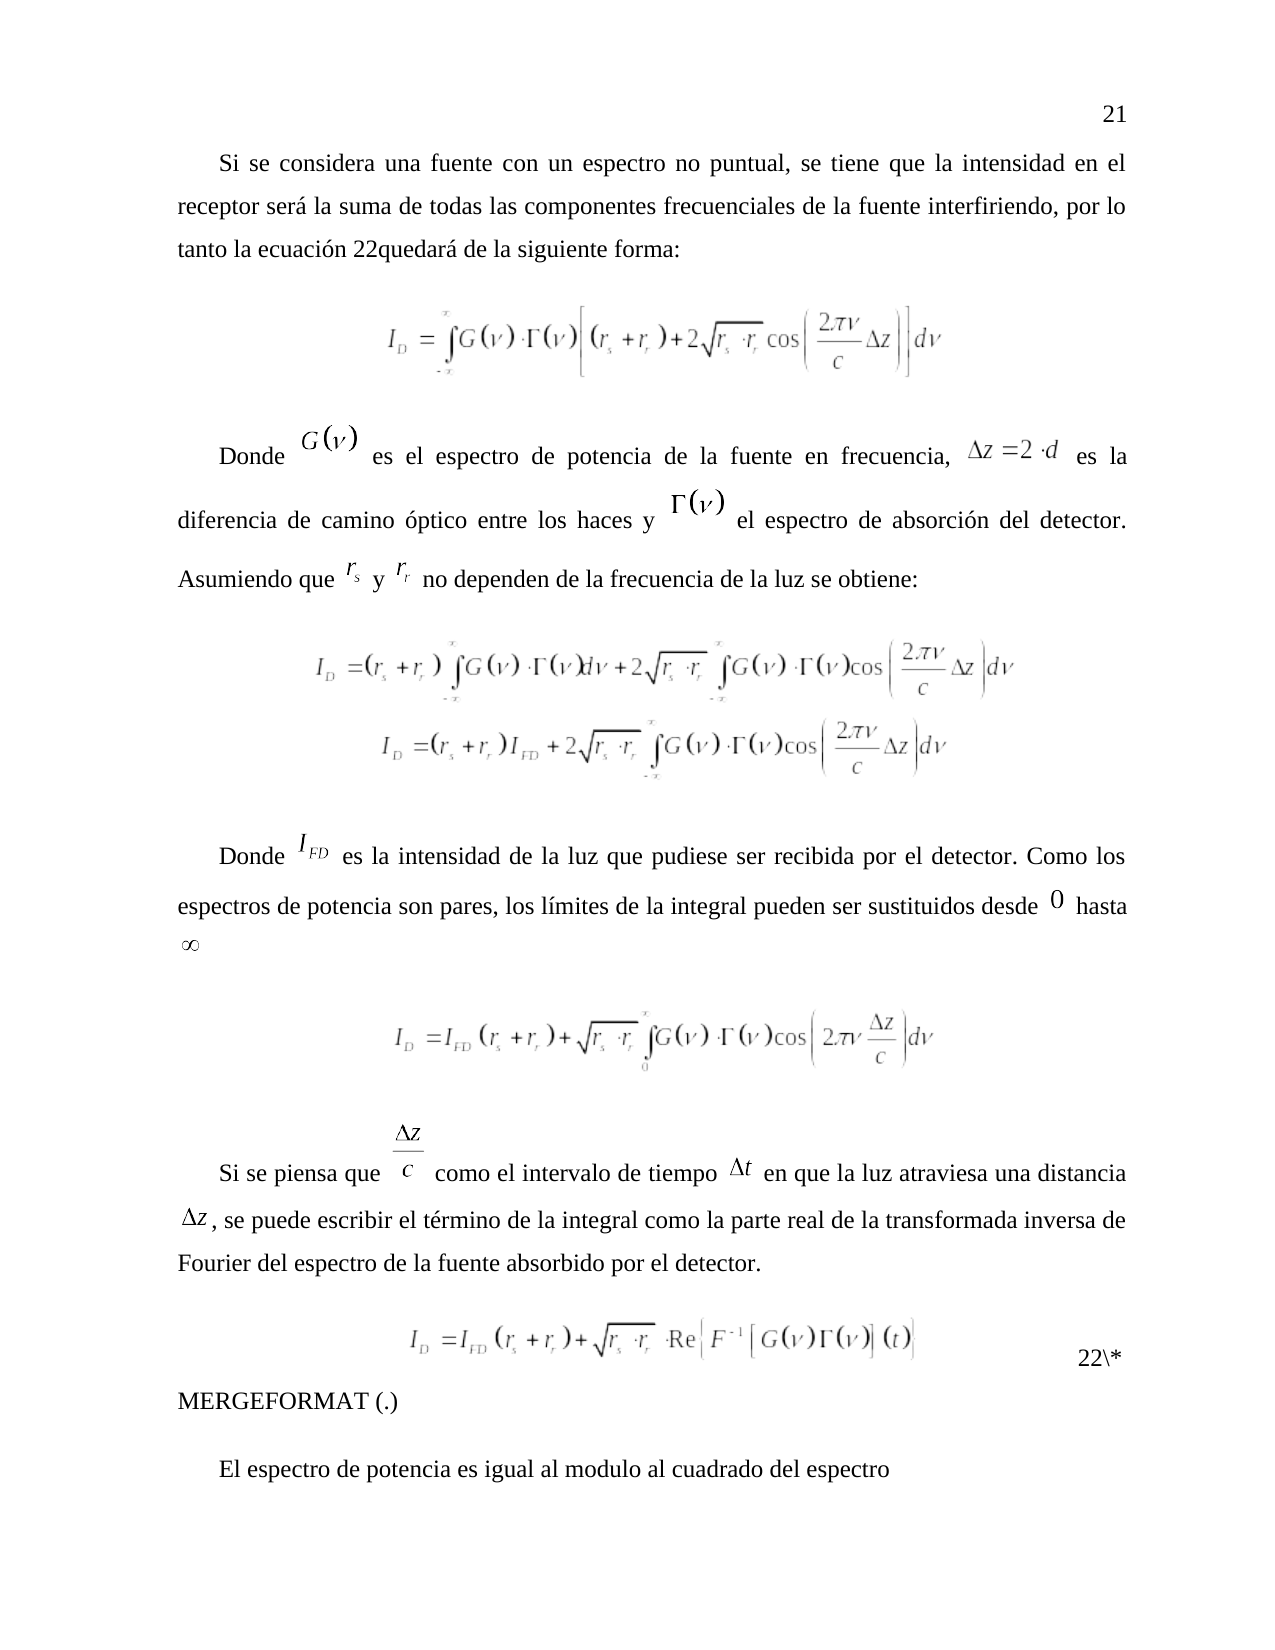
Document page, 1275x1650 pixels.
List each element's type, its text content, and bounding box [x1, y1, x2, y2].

text Si se piensa que como el intervalo de tiempo en que la luz atraviesa una distancia , se puede escribir el término de la integral como la parte real de la transformada inversa de Fourier del espectro de la fuente absorbido por el detector. [177, 1117, 1127, 1277]
text El espectro de potencia es igual al modulo al cuadrado del espectro [177, 1454, 1127, 1483]
text Donde es el espectro de potencia de la fuente en frecuencia, es la diferencia de camino óptico entre los haces y el espectro de absorción del detector. Asumiendo que y no dependen de la frecuencia de la luz se obtiene: [177, 420, 1127, 593]
text Donde es la intensidad de la luz que pudiese ser recibida por el detector. Como los espectros de potencia son pares, los límites de la integral pueden ser sustituidos desde hasta [177, 824, 1127, 963]
text Si se considera una fuente con un espectro no puntual, se tiene que la intensidad en el receptor será la suma de todas las componentes frecuenciales de la fuente interfiriendo, por lo tanto la ecuación quedará de la siguiente forma: [177, 148, 1127, 263]
